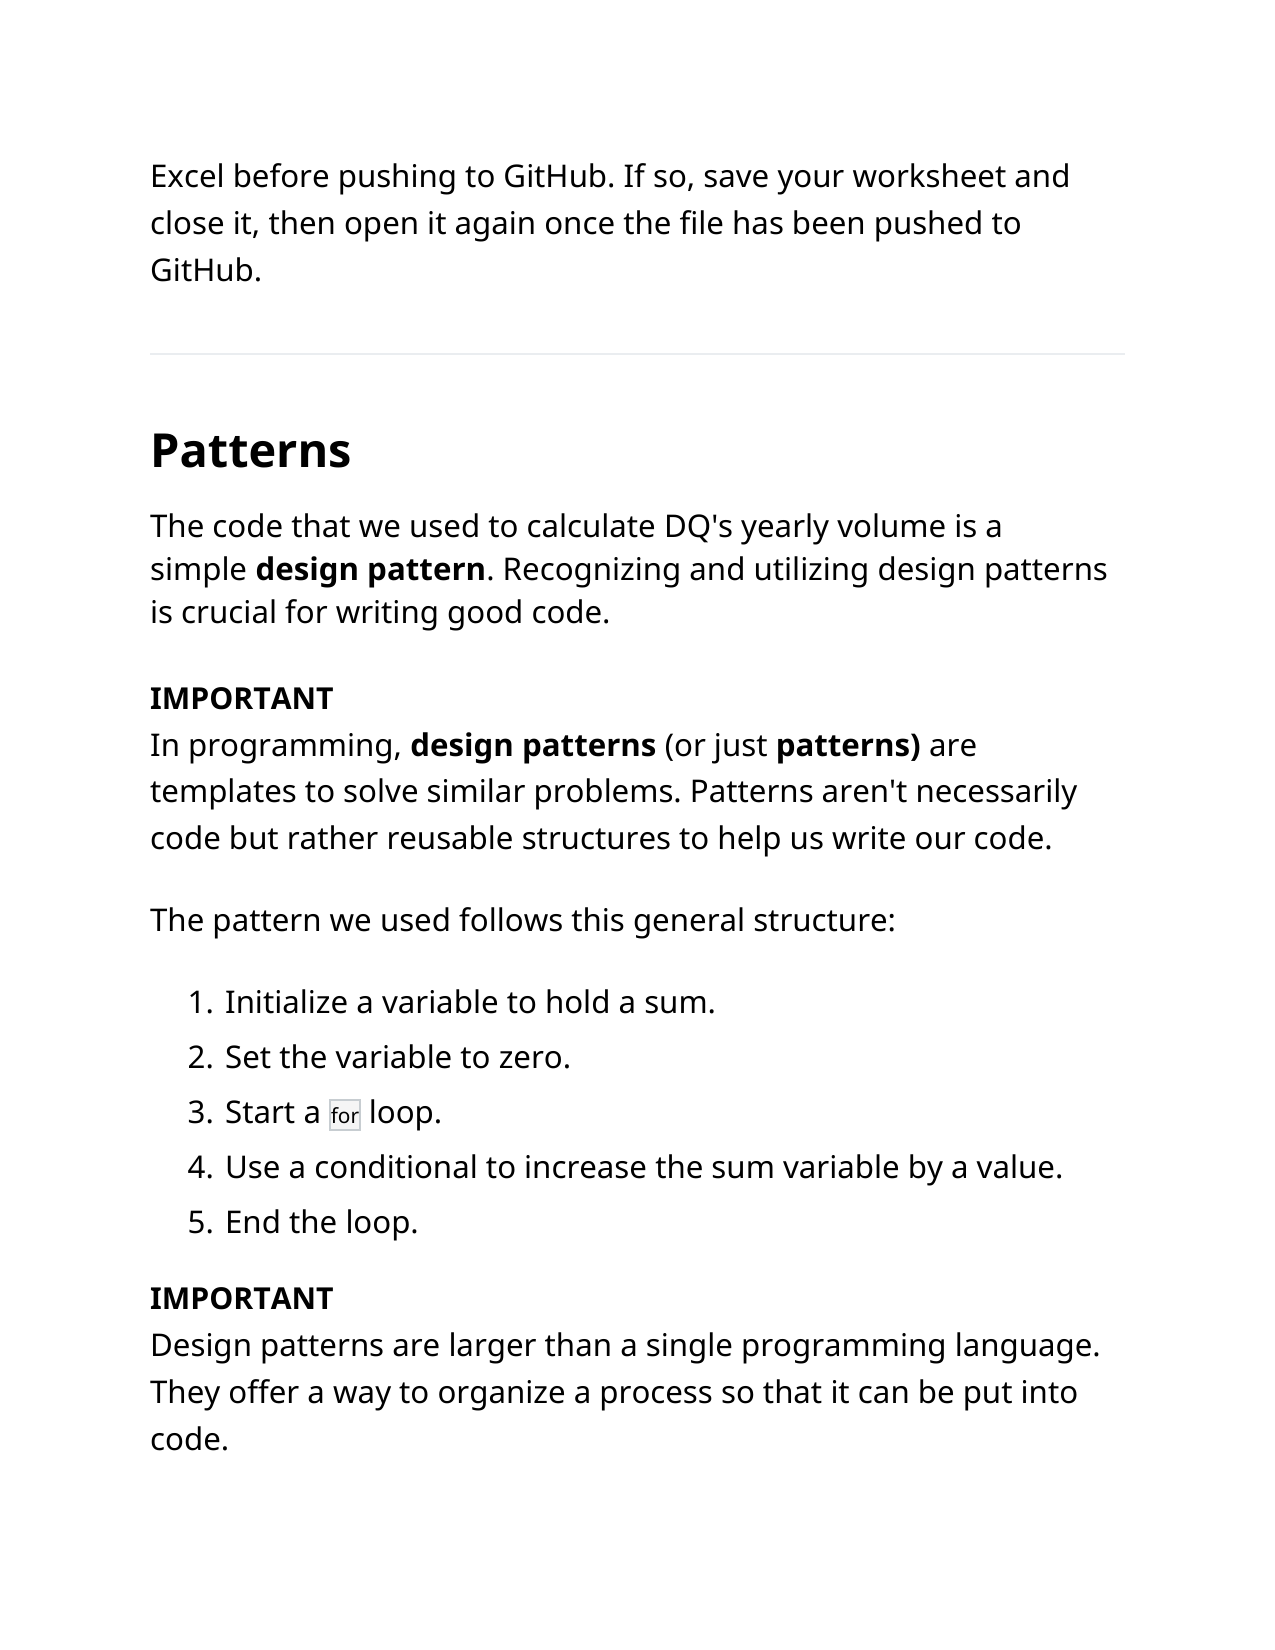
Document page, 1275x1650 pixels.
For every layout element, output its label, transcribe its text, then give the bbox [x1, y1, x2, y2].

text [150, 150, 1125, 291]
list End the loop. [187, 1200, 1125, 1243]
list Set the variable to zero. [187, 1035, 1125, 1077]
text In programming, design patterns (or just patterns) are templates to solve similar problems. Patterns aren't necessarily code but rather reusable structures to help us write our code. [150, 718, 1125, 859]
text The pattern we used follows this general structure: [150, 898, 1125, 941]
text IMPORTANT [150, 1272, 1125, 1319]
list Initialize a variable to hold a sum. [187, 979, 1125, 1022]
subtitle Patterns [150, 355, 1125, 481]
text The code that we used to calculate DQ's yearly volume is a simple design pattern. Recognizing and utilizing design patterns is crucial for writing good code. [150, 504, 1125, 632]
text IMPORTANT [150, 671, 1125, 718]
text Design patterns are larger than a single programming language. They offer a way to organize a process so that it can be put into code. [150, 1319, 1125, 1459]
list Start a for loop. [187, 1090, 1125, 1132]
list Use a conditional to increase the sum variable by a value. [187, 1145, 1125, 1187]
